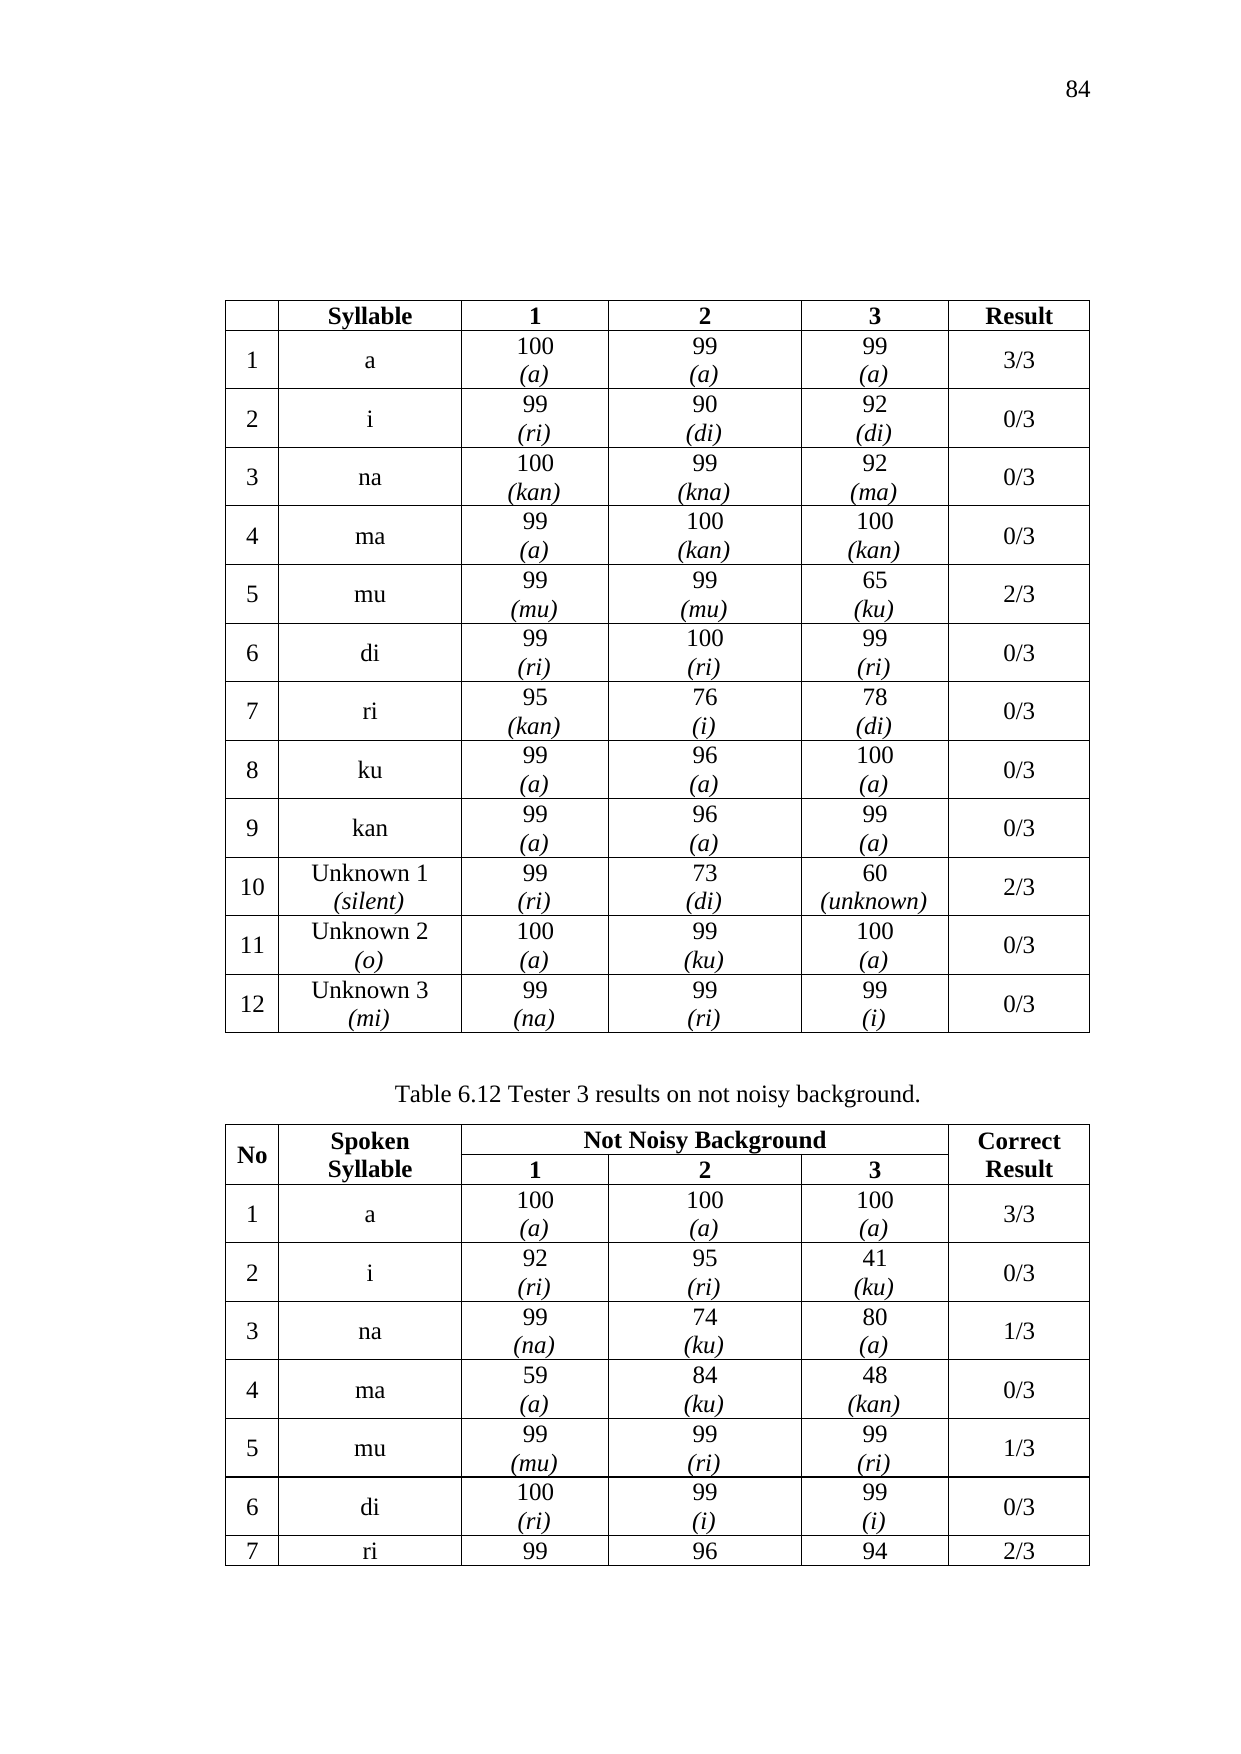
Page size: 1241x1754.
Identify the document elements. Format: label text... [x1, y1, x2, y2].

table_cell 90 (di) [609, 389, 801, 447]
table_cell 96 (a) [609, 799, 801, 857]
table_cell 7 [226, 1536, 278, 1565]
table_cell 100 (ri) [462, 1478, 608, 1535]
table_cell 99 (kna) [609, 448, 801, 505]
table_cell 100 (a) [462, 1185, 608, 1242]
table_cell 9 [226, 799, 278, 857]
table_cell 80 (a) [802, 1302, 948, 1359]
table_cell 92 (di) [802, 389, 948, 447]
table_cell 3/3 [949, 1185, 1089, 1242]
table_cell 48 (kan) [802, 1360, 948, 1418]
table_cell ri [279, 1536, 461, 1565]
table_cell 99 (a) [802, 331, 948, 388]
table_cell 0/3 [949, 506, 1089, 564]
table_cell 0/3 [949, 741, 1089, 798]
table_cell 100 (kan) [802, 506, 948, 564]
table_cell 6 [226, 1478, 278, 1535]
table_cell ma [279, 506, 461, 564]
table_cell 99 (ri) [462, 858, 608, 915]
table_cell na [279, 448, 461, 505]
table_cell 2/3 [949, 1536, 1089, 1565]
table_cell 99 (a) [802, 799, 948, 857]
table_cell 100 (a) [462, 916, 608, 974]
table_cell 2 [609, 1155, 801, 1184]
table_cell 94 (i) [802, 1536, 948, 1565]
table_cell 2/3 [949, 858, 1089, 915]
table_cell 99 (na) [462, 1302, 608, 1359]
table_cell 84 (ku) [609, 1360, 801, 1418]
table_cell di [279, 624, 461, 681]
table_cell 99 (a) [462, 741, 608, 798]
table_cell 92 (ma) [802, 448, 948, 505]
table_cell 99 (a) [462, 799, 608, 857]
table_cell 95 (kan) [462, 682, 608, 739]
table_cell 1 [226, 331, 278, 388]
table_cell 1 [226, 1185, 278, 1242]
table_cell 74 (ku) [609, 1302, 801, 1359]
table_cell 2 [226, 389, 278, 447]
table_header No [226, 1125, 278, 1184]
table_cell 95 (ri) [609, 1243, 801, 1301]
table_cell 3 [802, 301, 948, 330]
table_cell 99 (ri) [609, 975, 801, 1032]
table_cell 99 (a) [609, 331, 801, 388]
table_cell 99 (ri) [802, 624, 948, 681]
table_cell 0/3 [949, 975, 1089, 1032]
table_cell 3 [226, 448, 278, 505]
table_cell a [279, 1185, 461, 1242]
table_cell 76 (i) [609, 682, 801, 739]
table_cell 99 (ri) [462, 1536, 608, 1565]
table_cell 3 [226, 1302, 278, 1359]
table_cell 5 [226, 565, 278, 622]
table_cell 1 [462, 301, 608, 330]
table_cell 60 (unknown) [802, 858, 948, 915]
table_cell 96 (ri) [609, 1536, 801, 1565]
table_header Spoken Syllable [279, 1125, 461, 1184]
table_cell 99 (i) [802, 1478, 948, 1535]
table_cell 96 (a) [609, 741, 801, 798]
table_cell 100 (a) [802, 916, 948, 974]
table_cell 10 [226, 858, 278, 915]
table_cell kan [279, 799, 461, 857]
table_cell 3/3 [949, 331, 1089, 388]
table_cell 100 (a) [462, 331, 608, 388]
table_cell 59 (a) [462, 1360, 608, 1418]
table_cell 2 [609, 301, 801, 330]
table_cell 0/3 [949, 682, 1089, 739]
table_cell ku [279, 741, 461, 798]
table_cell 100 (ri) [609, 624, 801, 681]
table_cell 0/3 [949, 1243, 1089, 1301]
table_header Correct Result [949, 301, 1089, 330]
table_cell Unknown 3 (mi) [279, 975, 461, 1032]
table_cell ma [279, 1360, 461, 1418]
table_cell ri [279, 682, 461, 739]
table_cell 100 (a) [802, 1185, 948, 1242]
table_cell 2/3 [949, 565, 1089, 622]
table_cell 3 [802, 1155, 948, 1184]
table_cell 0/3 [949, 624, 1089, 681]
table_cell a [279, 331, 461, 388]
table_cell 99 (i) [802, 975, 948, 1032]
table_cell 1 [462, 1155, 608, 1184]
table_cell 73 (di) [609, 858, 801, 915]
table_cell 99 (na) [462, 975, 608, 1032]
table_cell 0/3 [949, 799, 1089, 857]
table_cell 92 (ri) [462, 1243, 608, 1301]
table_cell 12 [226, 975, 278, 1032]
table_cell 100 (kan) [609, 506, 801, 564]
table_cell 65 (ku) [802, 565, 948, 622]
table_cell 0/3 [949, 1360, 1089, 1418]
table_cell mu [279, 565, 461, 622]
table_cell 2 [226, 1243, 278, 1301]
table_cell 1/3 [949, 1419, 1089, 1476]
table_cell 6 [226, 624, 278, 681]
table_cell 100 (kan) [462, 448, 608, 505]
table_cell 0/3 [949, 389, 1089, 447]
table_header Correct Result [949, 1125, 1089, 1184]
table_cell na [279, 1302, 461, 1359]
table_cell di [279, 1478, 461, 1535]
table_cell i [279, 1243, 461, 1301]
table_cell 99 (ku) [609, 916, 801, 974]
table_cell 99 (mu) [462, 565, 608, 622]
table_cell 7 [226, 682, 278, 739]
table_cell 99 (ri) [462, 624, 608, 681]
table_cell 0/3 [949, 1478, 1089, 1535]
table_cell 99 (a) [462, 506, 608, 564]
table_cell 100 (a) [609, 1185, 801, 1242]
table_cell 100 (a) [802, 741, 948, 798]
table_cell 4 [226, 506, 278, 564]
table_cell 0/3 [949, 448, 1089, 505]
table_cell 11 [226, 916, 278, 974]
table_cell 41 (ku) [802, 1243, 948, 1301]
table_cell i [279, 389, 461, 447]
table_cell 99 (i) [609, 1478, 801, 1535]
text Table 6.12 Tester 3 results on not noisy background. [225, 1079, 1090, 1107]
table_cell 99 (ri) [802, 1419, 948, 1476]
table_cell 99 (ri) [462, 389, 608, 447]
table_cell 5 [226, 1419, 278, 1476]
table_header Spoken Syllable [279, 301, 461, 330]
table_cell Unknown 2 (o) [279, 916, 461, 974]
table_cell 0/3 [949, 916, 1089, 974]
table_cell mu [279, 1419, 461, 1476]
table_cell Unknown 1 (silent) [279, 858, 461, 915]
table_header No [226, 301, 278, 330]
table_cell 4 [226, 1360, 278, 1418]
table_cell 78 (di) [802, 682, 948, 739]
table_cell 8 [226, 741, 278, 798]
table_header Not Noisy Background [462, 1125, 948, 1154]
table_cell 1/3 [949, 1302, 1089, 1359]
table_cell 99 (mu) [609, 565, 801, 622]
table_cell 99 (mu) [462, 1419, 608, 1476]
table_cell 99 (ri) [609, 1419, 801, 1476]
